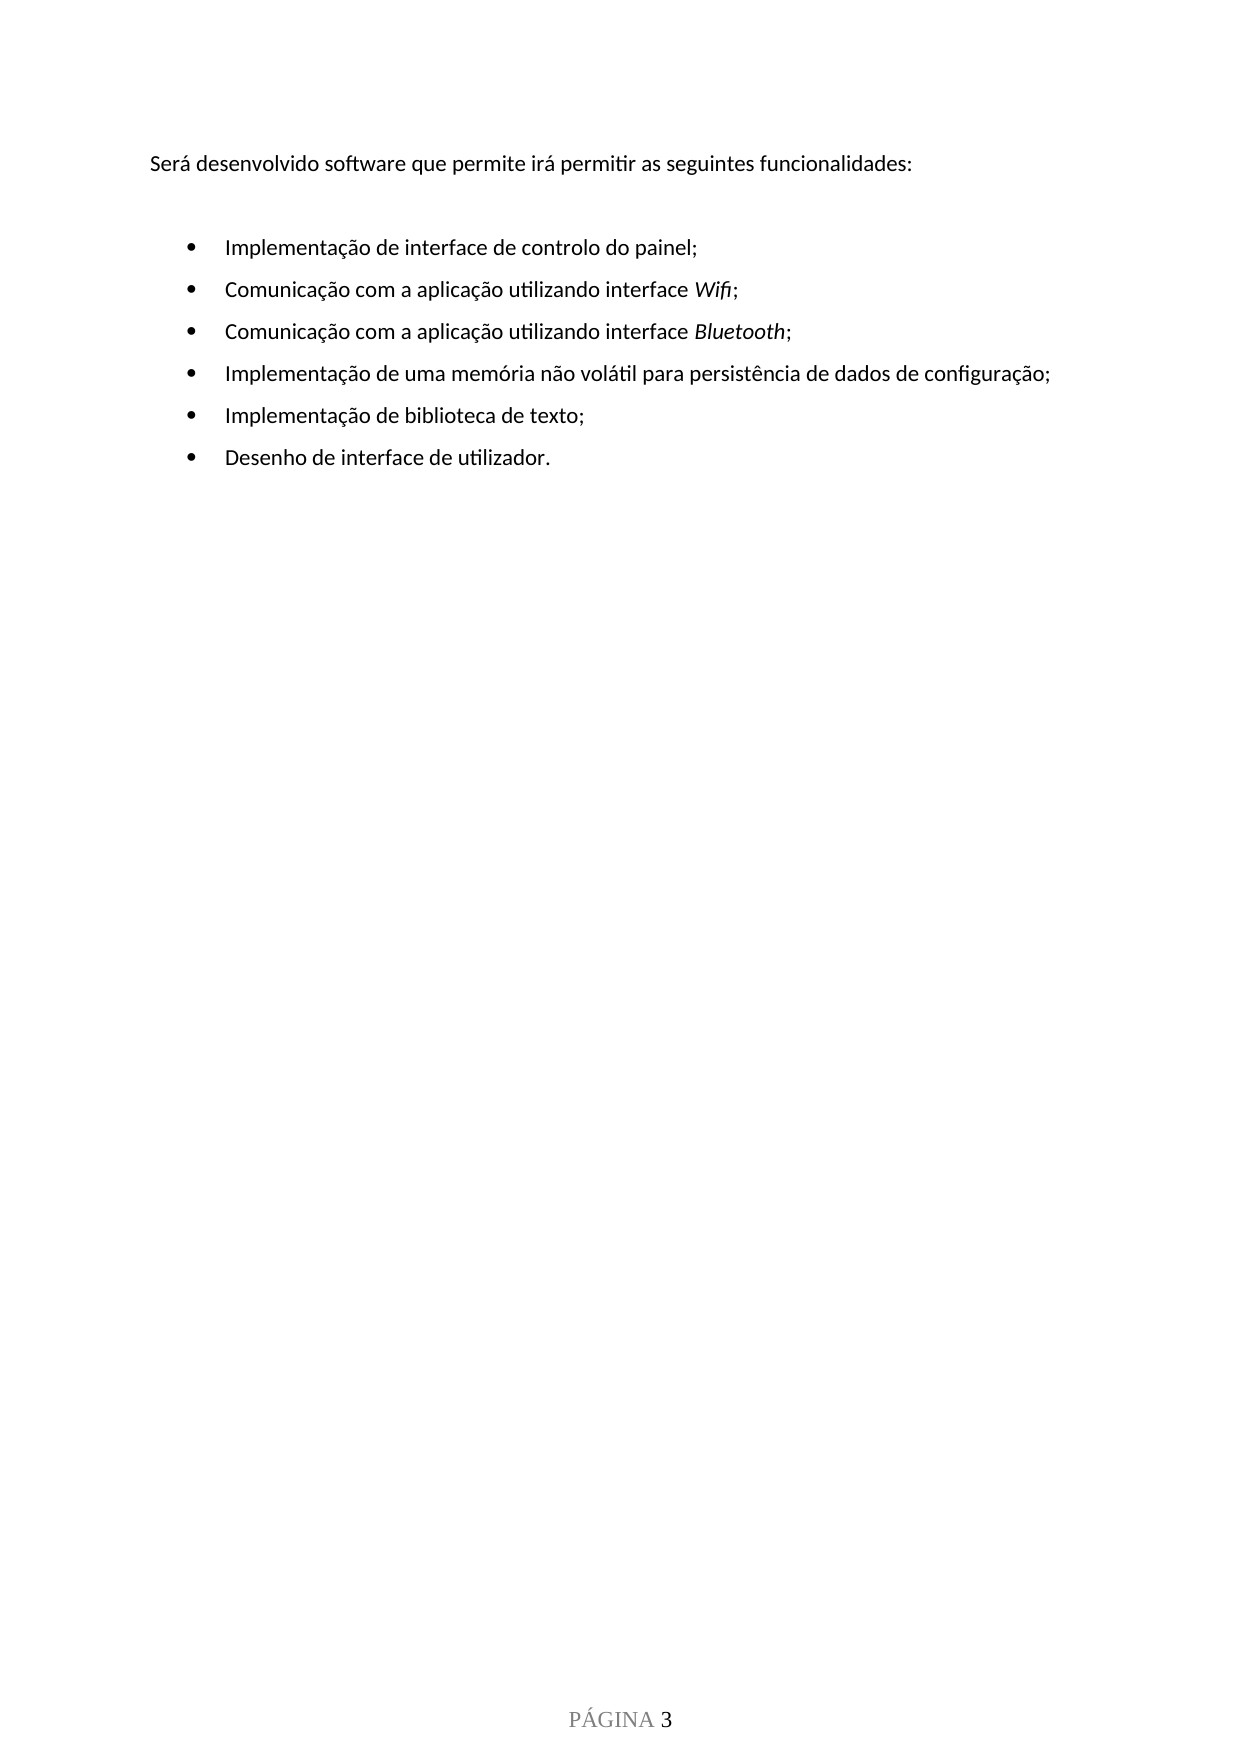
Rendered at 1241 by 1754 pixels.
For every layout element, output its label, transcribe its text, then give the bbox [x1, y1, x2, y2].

list Desenho de interface de utilizador. [187, 443, 1090, 471]
list Comunicação com a aplicação utilizando interface Wifi; [187, 275, 1090, 303]
list Implementação de biblioteca de texto; [187, 401, 1090, 429]
list Implementação de uma memória não volátil para persistência de dados de configuração; [187, 359, 1090, 387]
list Comunicação com a aplicação utilizando interface Bluetooth; [187, 317, 1090, 345]
text Será desenvolvido software que permite irá permitir as seguintes funcionalidades: [150, 149, 1090, 177]
list Implementação de interface de controlo do painel; [187, 233, 1090, 261]
